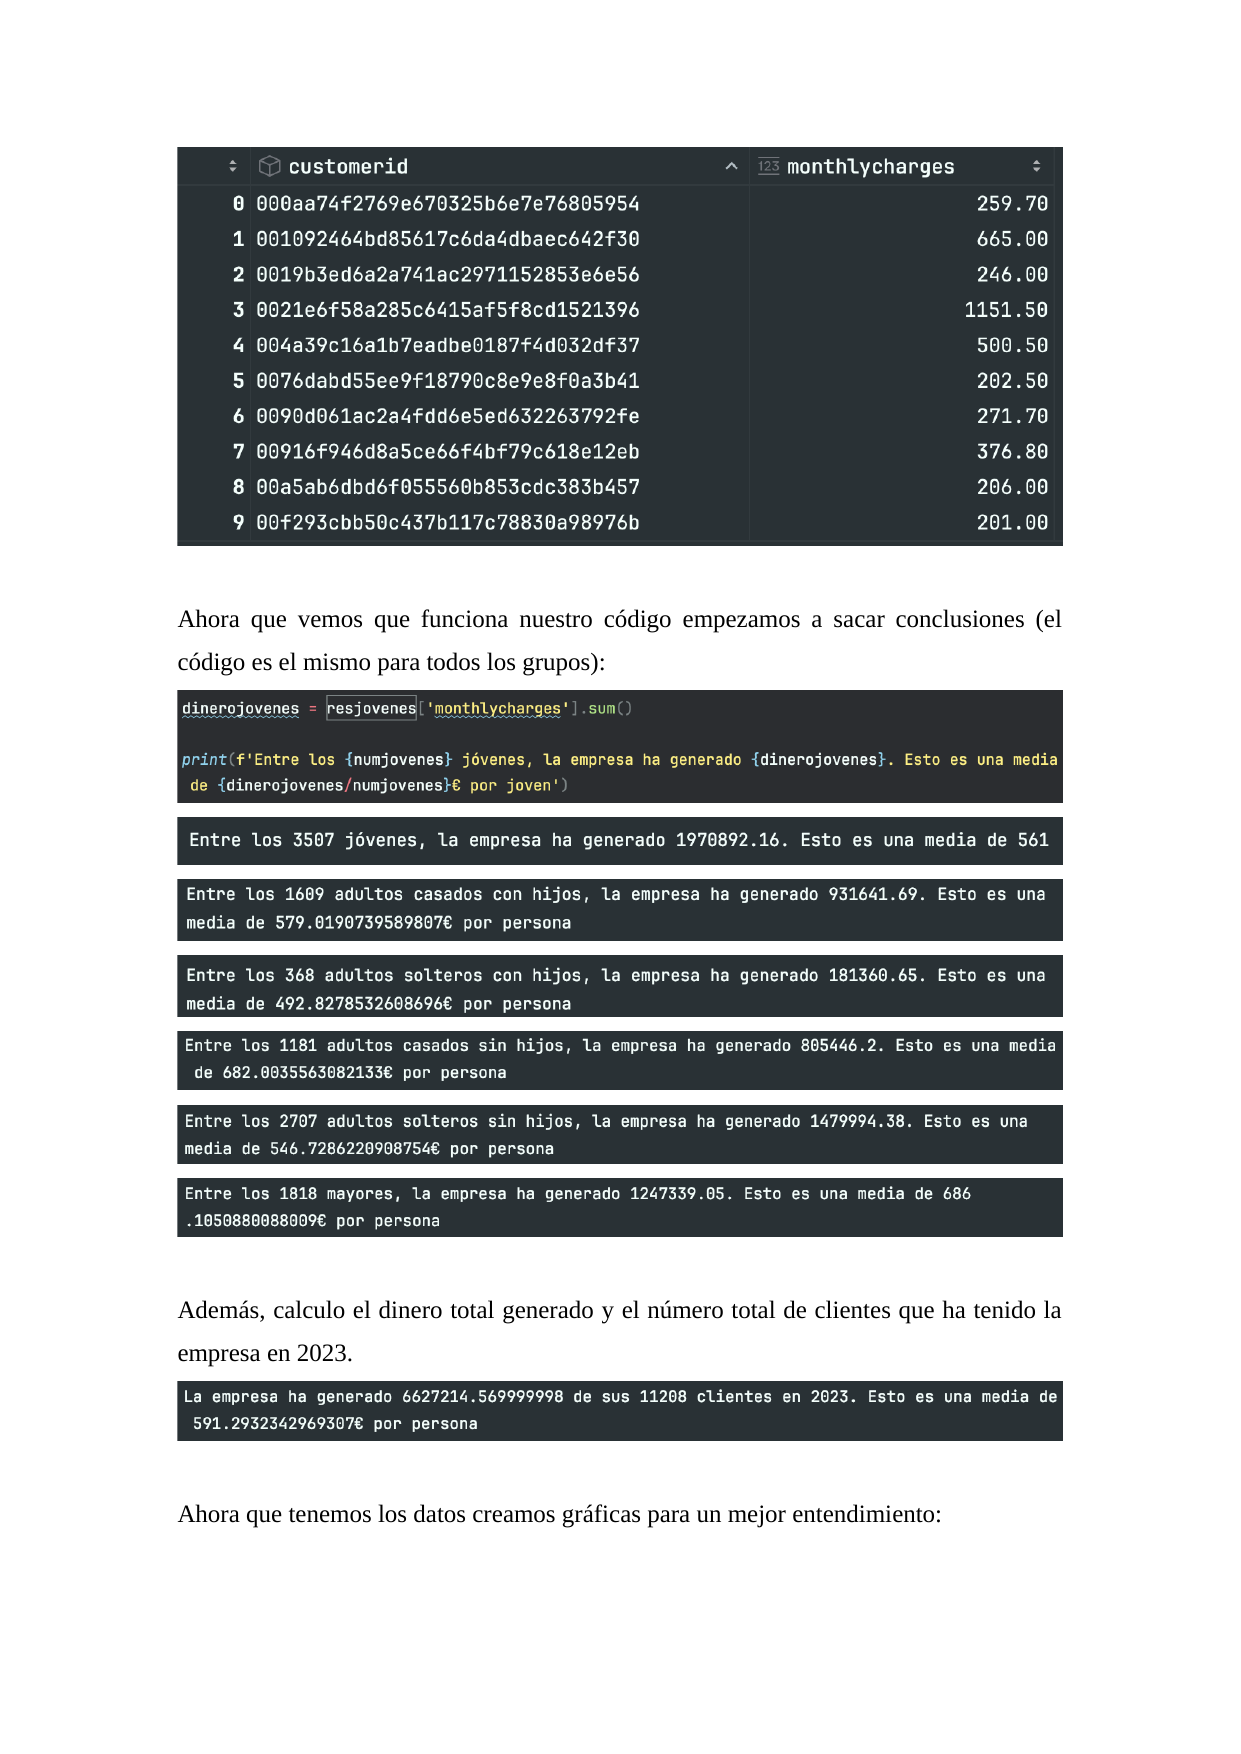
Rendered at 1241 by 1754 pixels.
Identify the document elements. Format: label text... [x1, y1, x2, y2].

picture [177, 1381, 1063, 1441]
text Ahora que tenemos los datos creamos gráficas para un mejor entendimiento: [177, 1499, 1063, 1528]
picture [177, 147, 1063, 546]
picture [177, 1105, 1063, 1164]
picture [177, 879, 1063, 941]
text Ahora que vemos que funciona nuestro código empezamos a sacar conclusiones (el código es el mismo para todos los grupos): [177, 604, 1063, 676]
picture [177, 690, 1063, 803]
picture [177, 955, 1063, 1017]
text Además, calculo el dinero total generado y el número total de clientes que ha tenido la empresa en 2023. [177, 1295, 1063, 1367]
picture [177, 1031, 1063, 1090]
picture [177, 817, 1063, 865]
picture [177, 1178, 1063, 1237]
